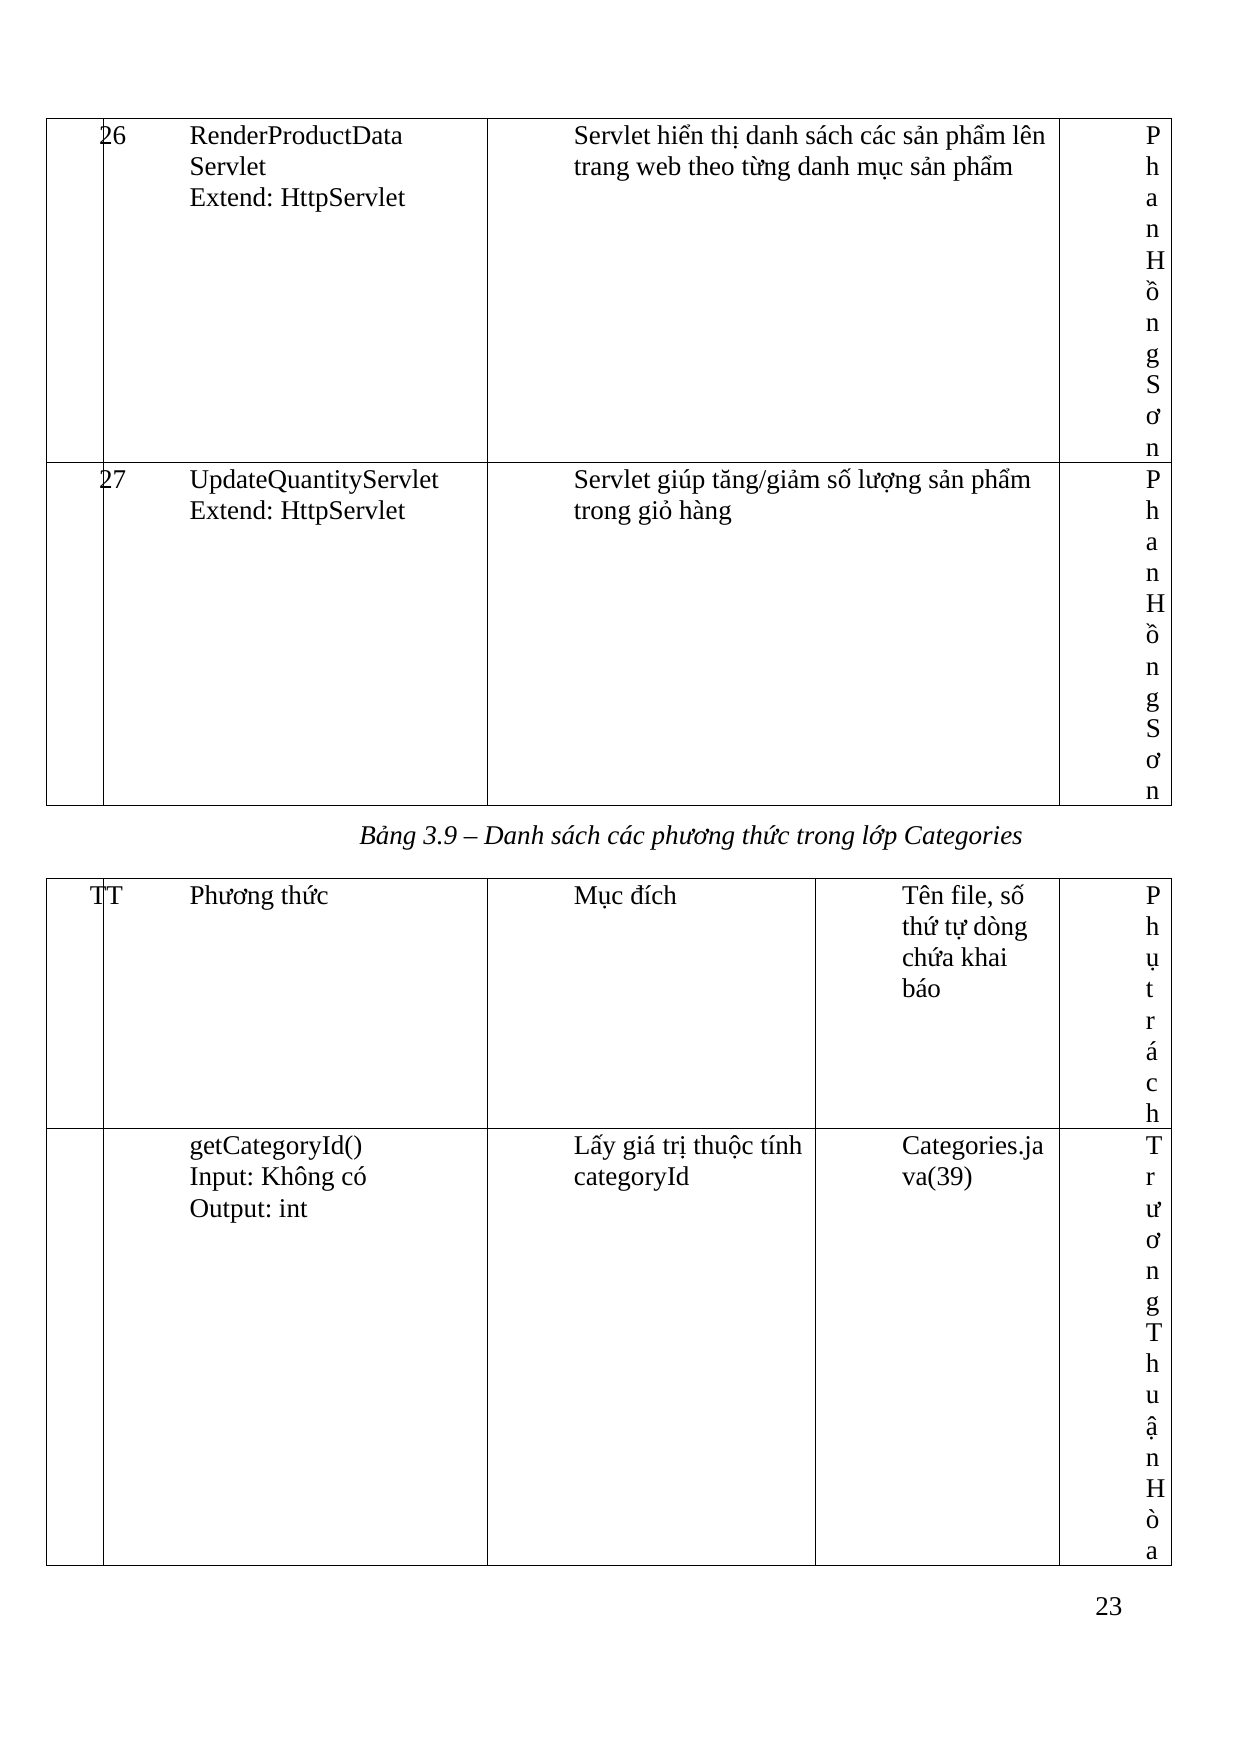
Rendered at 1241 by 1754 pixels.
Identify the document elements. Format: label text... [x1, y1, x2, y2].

table_cell Phan Hồng Sơn [1060, 119, 1171, 462]
table_header Phụ trách [1060, 879, 1171, 1128]
table_header TT [47, 879, 103, 1128]
table_cell UpdateQuantityServlet Extend: HttpServlet [104, 463, 487, 805]
table_cell 1 [47, 1129, 103, 1565]
table_cell 27 [47, 463, 103, 805]
table_header Phương thức [104, 879, 487, 1128]
table_cell Trương Thuận Hòa [1060, 1129, 1171, 1565]
table_cell getCategoryId() Input: Không có Output: int [104, 1129, 487, 1565]
table_cell Lấy giá trị thuộc tính categoryId [488, 1129, 815, 1565]
table_cell Phan Hồng Sơn [1060, 463, 1171, 805]
table_cell RenderProductData Servlet Extend: HttpServlet [104, 119, 487, 462]
table_cell Servlet giúp tăng/giảm số lượng sản phẩm trong giỏ hàng [488, 463, 1059, 805]
table_cell Servlet hiển thị danh sách các sản phẩm lên trang web theo từng danh mục sản phẩm [488, 119, 1059, 462]
table_cell Categories.java(39) [816, 1129, 1059, 1565]
table_header Mục đích [488, 879, 815, 1128]
text Bảng 3.9 – Danh sách các phương thức trong lớp Categories [262, 819, 1122, 850]
table_cell 26 [47, 119, 103, 462]
table_header Tên file, số thứ tự dòng chứa khai báo [816, 879, 1059, 1128]
